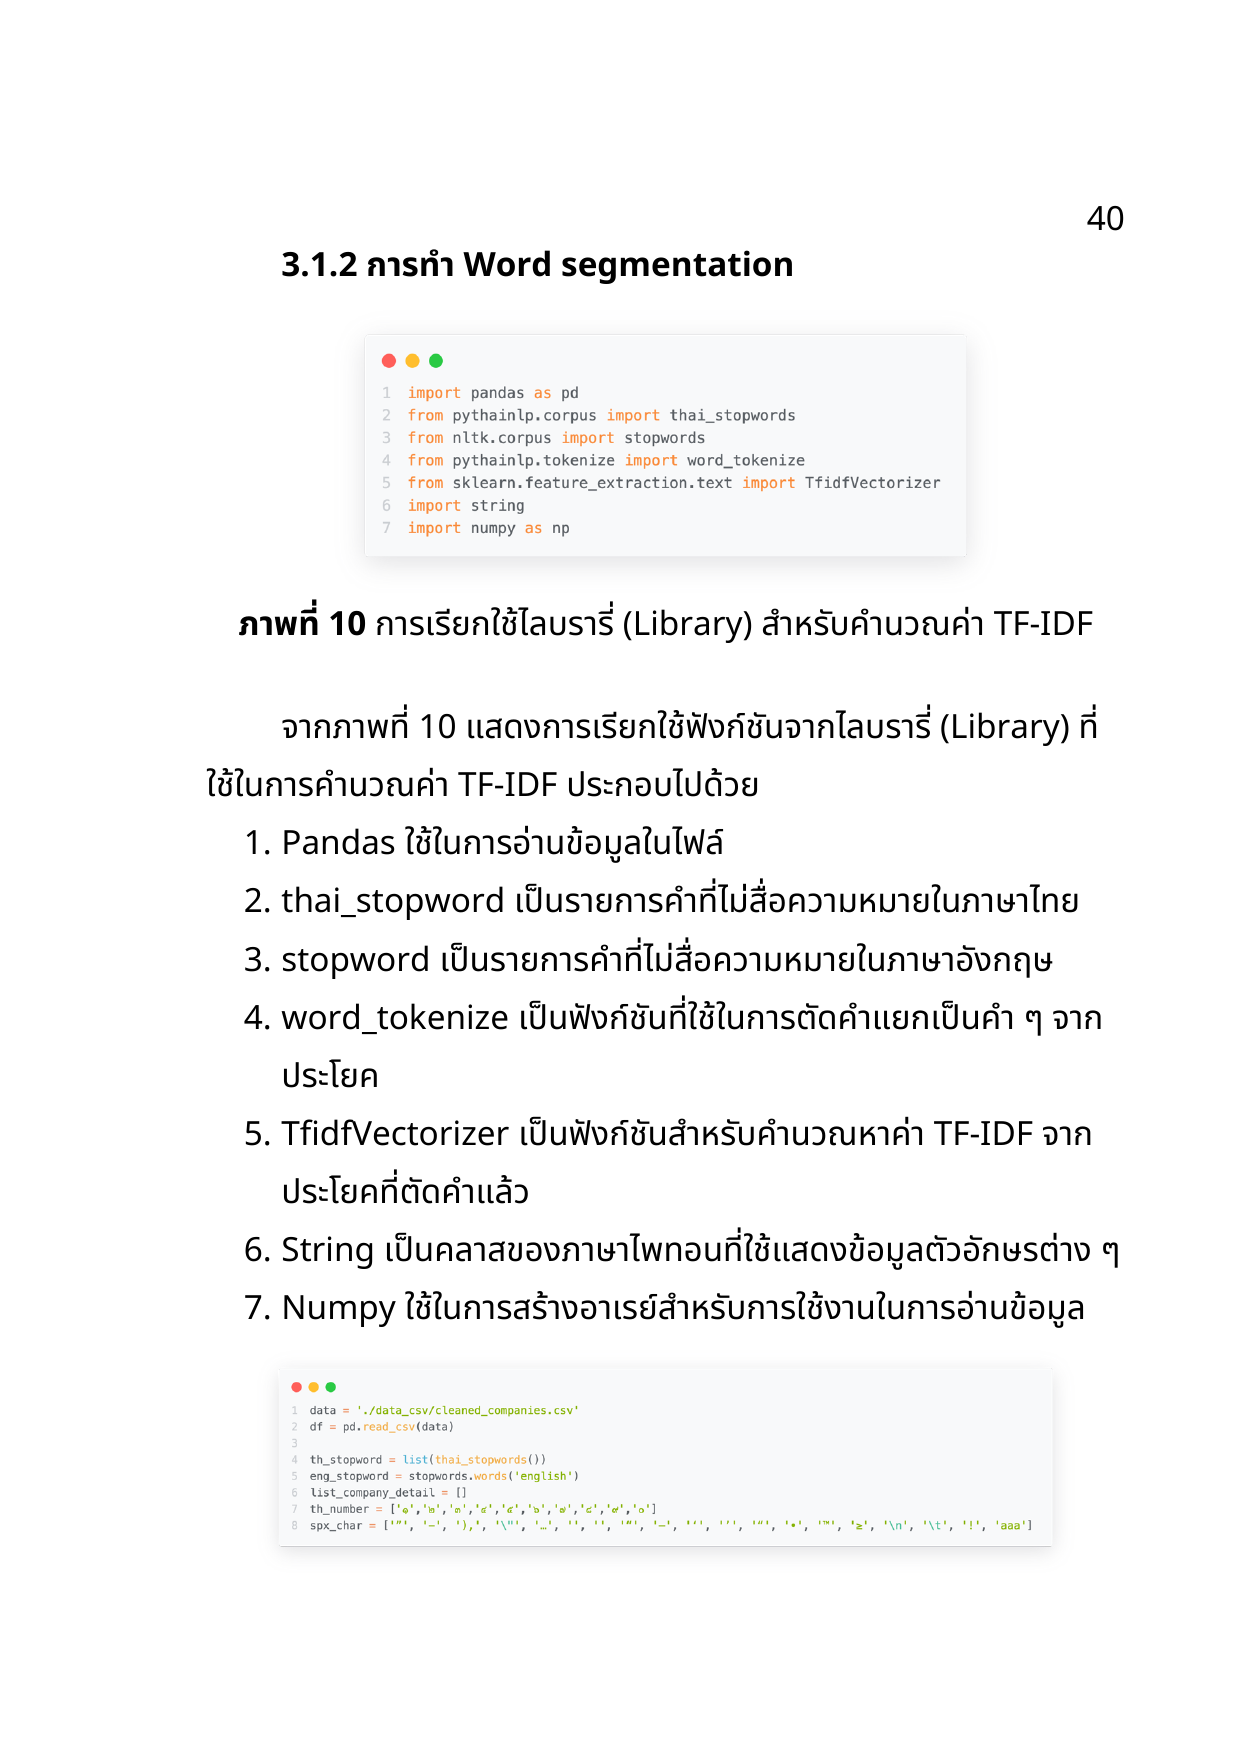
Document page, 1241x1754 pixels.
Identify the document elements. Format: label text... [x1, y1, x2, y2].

picture [252, 1341, 1079, 1573]
list TfidfVectorizer เป็นฟังก์ชันสำหรับคำนวณหาค่า TF-IDF จากประโยคที่ตัดคำแล้ว [244, 1109, 1125, 1218]
list thai_stopword เป็นรายการคำที่ไม่สื่อความหมายในภาษาไทย [244, 877, 1125, 928]
list Pandas ใช้ในการอ่านข้อมูลในไฟล์ [244, 819, 1125, 870]
list String เป็นคลาสของภาษาไพทอนที่ใช้แสดงข้อมูลตัวอักษรต่าง ๆ [244, 1226, 1125, 1276]
list Numpy ใช้ในการสร้างอาเรย์สำหรับการใช้งานในการอ่านข้อมูล [244, 1284, 1125, 1334]
text จากภาพที่ 10 แสดงการเรียกใช้ฟังก์ชันจากไลบรารี่ (Library) ที่ใช้ในการคำนวณค่า TF-IDF ประกอบไปด้วย [206, 703, 1125, 812]
list stopword เป็นรายการคำที่ไม่สื่อความหมายในภาษาอังกฤษ [244, 935, 1125, 986]
list word_tokenize เป็นฟังก์ชันที่ใช้ในการตัดคำแยกเป็นคำ ๆ จากประโยค [244, 993, 1125, 1102]
picture [328, 298, 1003, 593]
text ภาพที่ 10 การเรียกใช้ไลบรารี่ (Library) สำหรับคำนวณค่า TF-IDF [206, 599, 1125, 650]
text 3.1.2 การทำ Word segmentation [281, 240, 1125, 291]
